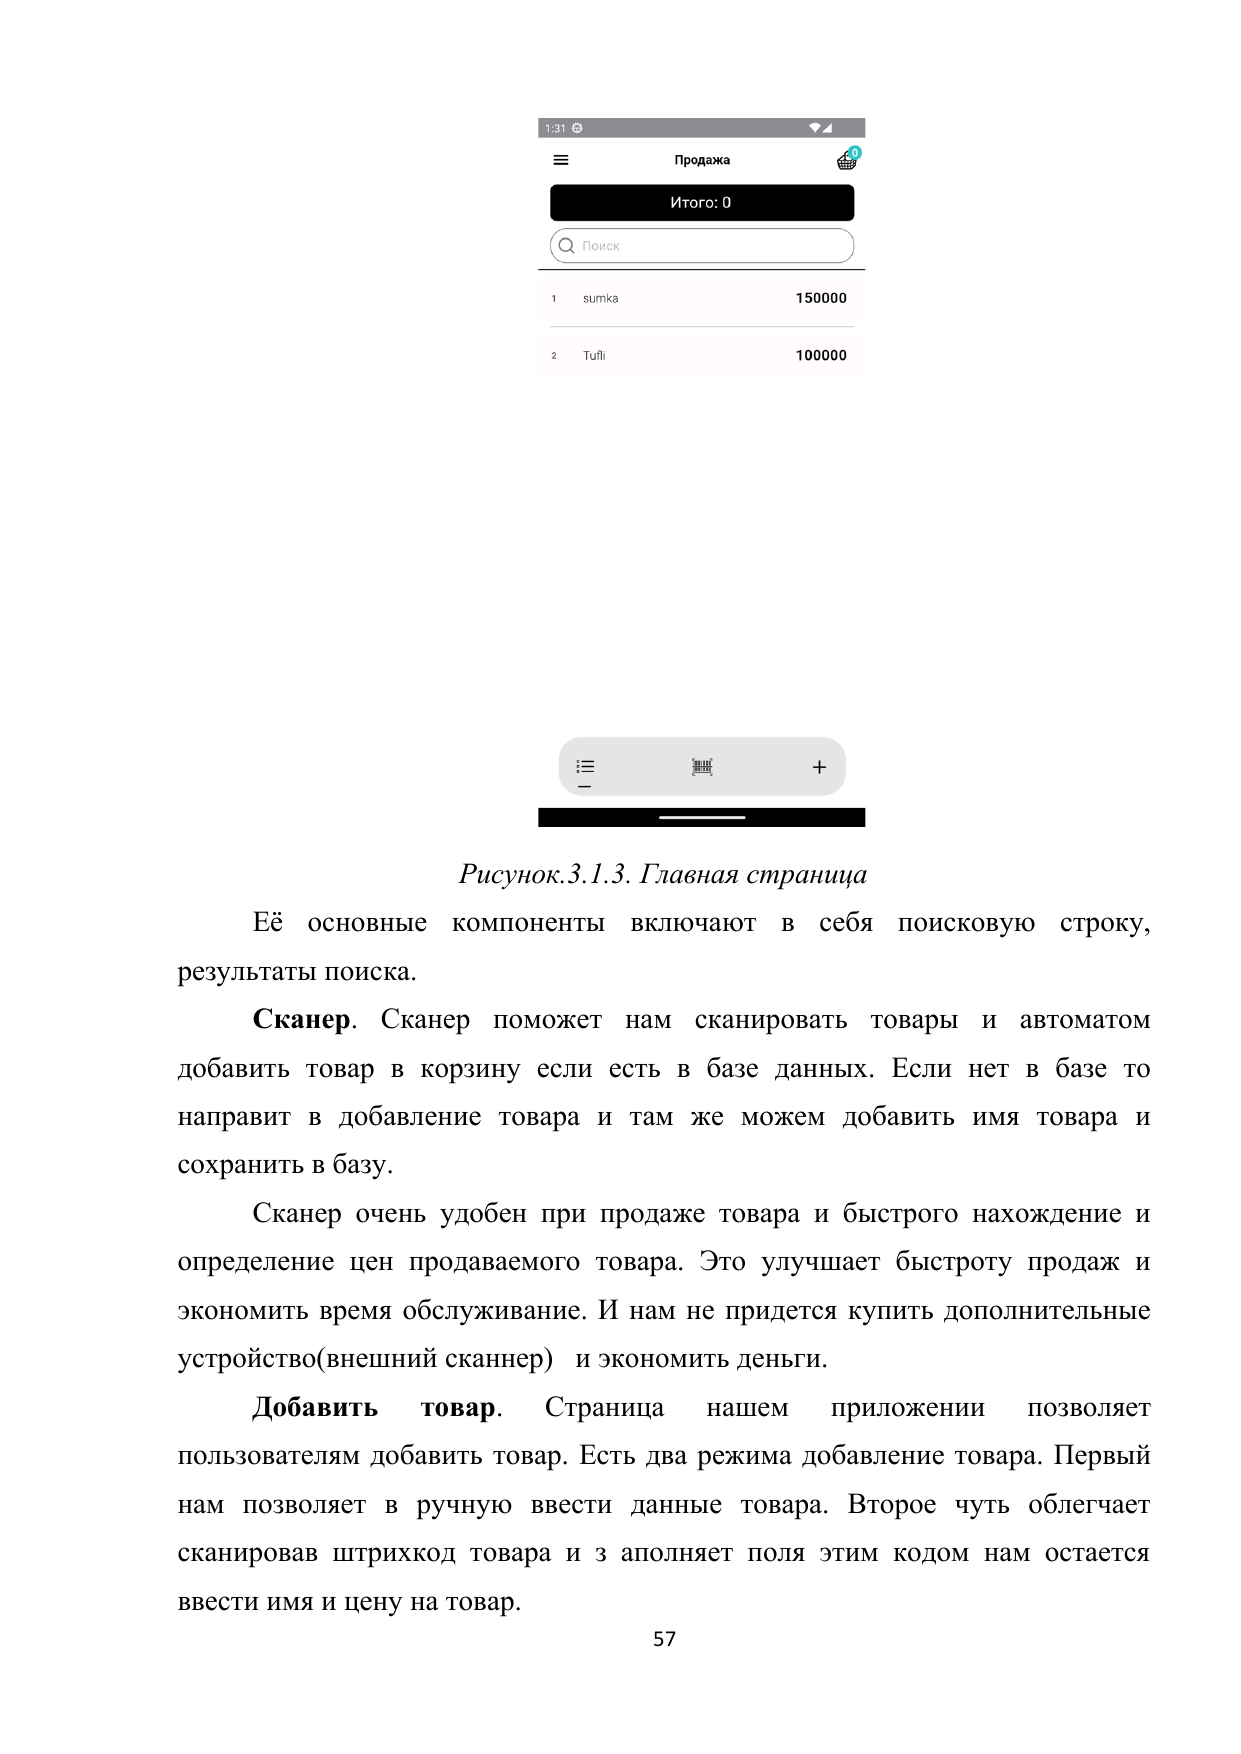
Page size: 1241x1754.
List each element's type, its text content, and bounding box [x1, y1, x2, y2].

text Её основные компоненты включают в себя поисковую строку, результаты поиска. [177, 906, 1152, 986]
text Добавить товар. Страница нашем приложении позволяет пользователям добавить товар. Есть два режима добавление товара. Первый нам позволяет в ручную ввести данные товара. Второе чуть облегчает сканировав штрихкод товара и з аполняет поля этим кодом нам остается ввести имя и цену на товар. [177, 1390, 1152, 1616]
text Рисунок.3.1.3. Главная страница [177, 857, 1152, 889]
text Сканер. Сканер поможет нам сканировать товары и автоматом добавить товар в корзину если есть в базе данных. Если нет в базе то направит в добавление товара и там же можем добавить имя товара и сохранить в базу. [177, 1003, 1152, 1180]
picture [538, 118, 866, 827]
text Сканер очень удобен при продаже товара и быстрого нахождение и определение цен продаваемого товара. Это улучшает быстроту продаж и экономить время обслуживание. И нам не придется купить дополнительные устройство(внешний сканнер) и экономить деньги. [177, 1196, 1152, 1374]
